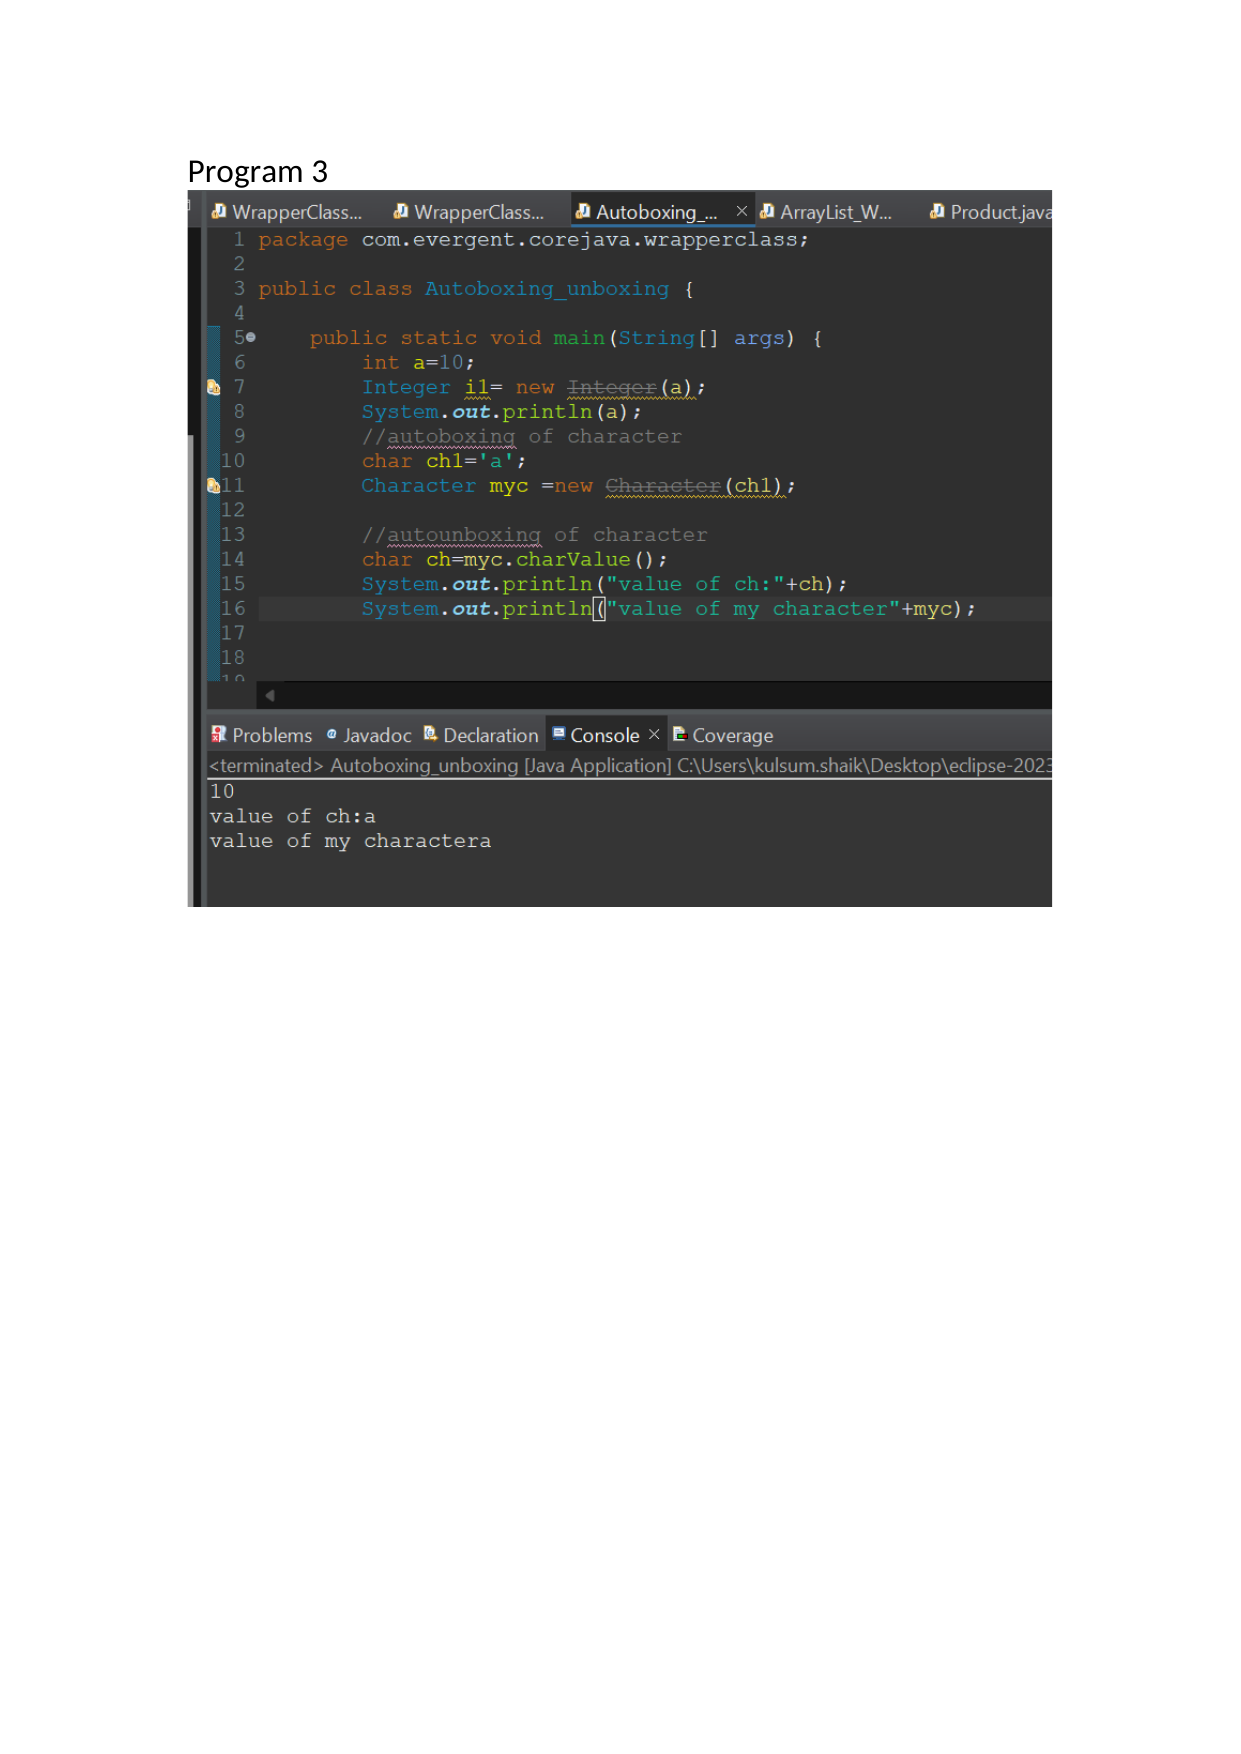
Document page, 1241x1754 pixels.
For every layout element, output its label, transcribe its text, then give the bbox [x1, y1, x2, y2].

picture [187, 190, 1053, 907]
list Program 3 [187, 150, 1053, 190]
